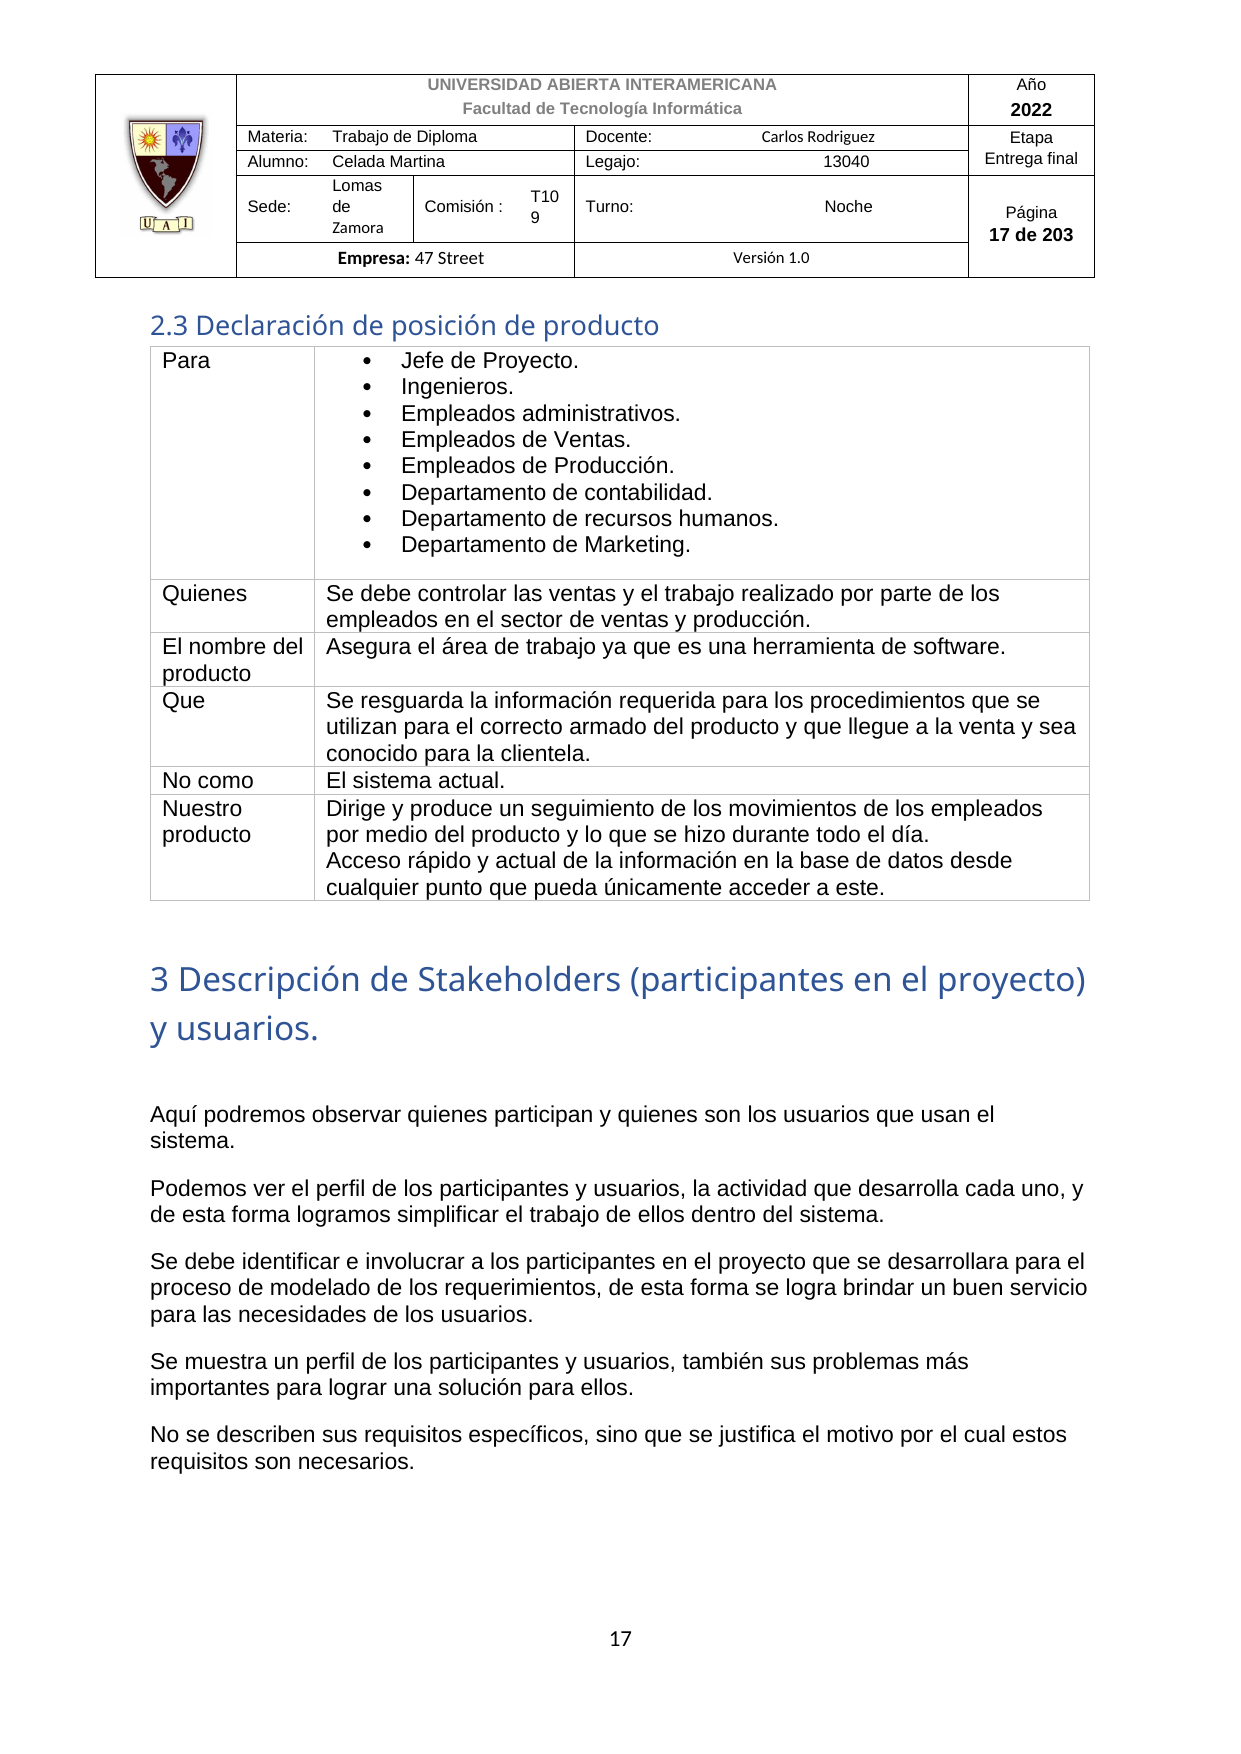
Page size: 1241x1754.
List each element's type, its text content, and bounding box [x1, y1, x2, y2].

text Se debe identificar e involucrar a los participantes en el proyecto que se desarrollara para el proceso de modelado de los requerimientos, de esta forma se logra brindar un buen servicio para las necesidades de los usuarios. [150, 1248, 1090, 1327]
text Aquí podremos observar quienes participan y quienes son los usuarios que usan el sistema. [150, 1101, 1090, 1154]
table_cell Que [151, 687, 314, 766]
table_cell No como [151, 767, 314, 793]
table_cell El sistema actual. [315, 767, 1089, 793]
table_header Jefe de Proyecto. Ingenieros. Empleados administrativos. Empleados de Ventas. Empleados de Producción. Departamento de contabilidad. Departamento de recursos humanos. Departamento de Marketing. [315, 347, 1089, 578]
picture [120, 111, 212, 237]
table_cell El nombre del producto [151, 633, 314, 686]
text No se describen sus requisitos específicos, sino que se justifica el motivo por el cual estos requisitos son necesarios. [150, 1421, 1090, 1474]
table_cell Asegura el área de trabajo ya que es una herramienta de software. [315, 633, 1089, 686]
table_cell Se debe controlar las ventas y el trabajo realizado por parte de los empleados en el sector de ventas y producción. [315, 580, 1089, 632]
text Se muestra un perfil de los participantes y usuarios, también sus problemas más importantes para lograr una solución para ellos. [150, 1348, 1090, 1401]
table_cell Nuestro producto [151, 795, 314, 900]
table_cell Quienes [151, 580, 314, 632]
subtitle 2.3 Declaración de posición de producto [150, 306, 1090, 343]
table_cell Dirige y produce un seguimiento de los movimientos de los empleados por medio del producto y lo que se hizo durante todo el día. Acceso rápido y actual de la información en la base de datos desde cualquier punto que pueda únicamente acceder a este. [315, 795, 1089, 900]
table_header Para [151, 347, 314, 578]
subtitle 3 Descripción de Stakeholders (participantes en el proyecto) y usuarios. [150, 956, 1090, 1051]
text Podemos ver el perfil de los participantes y usuarios, la actividad que desarrolla cada uno, y de esta forma logramos simplificar el trabajo de ellos dentro del sistema. [150, 1174, 1090, 1227]
table_cell Se resguarda la información requerida para los procedimientos que se utilizan para el correcto armado del producto y que llegue a la venta y sea conocido para la clientela. [315, 687, 1089, 766]
